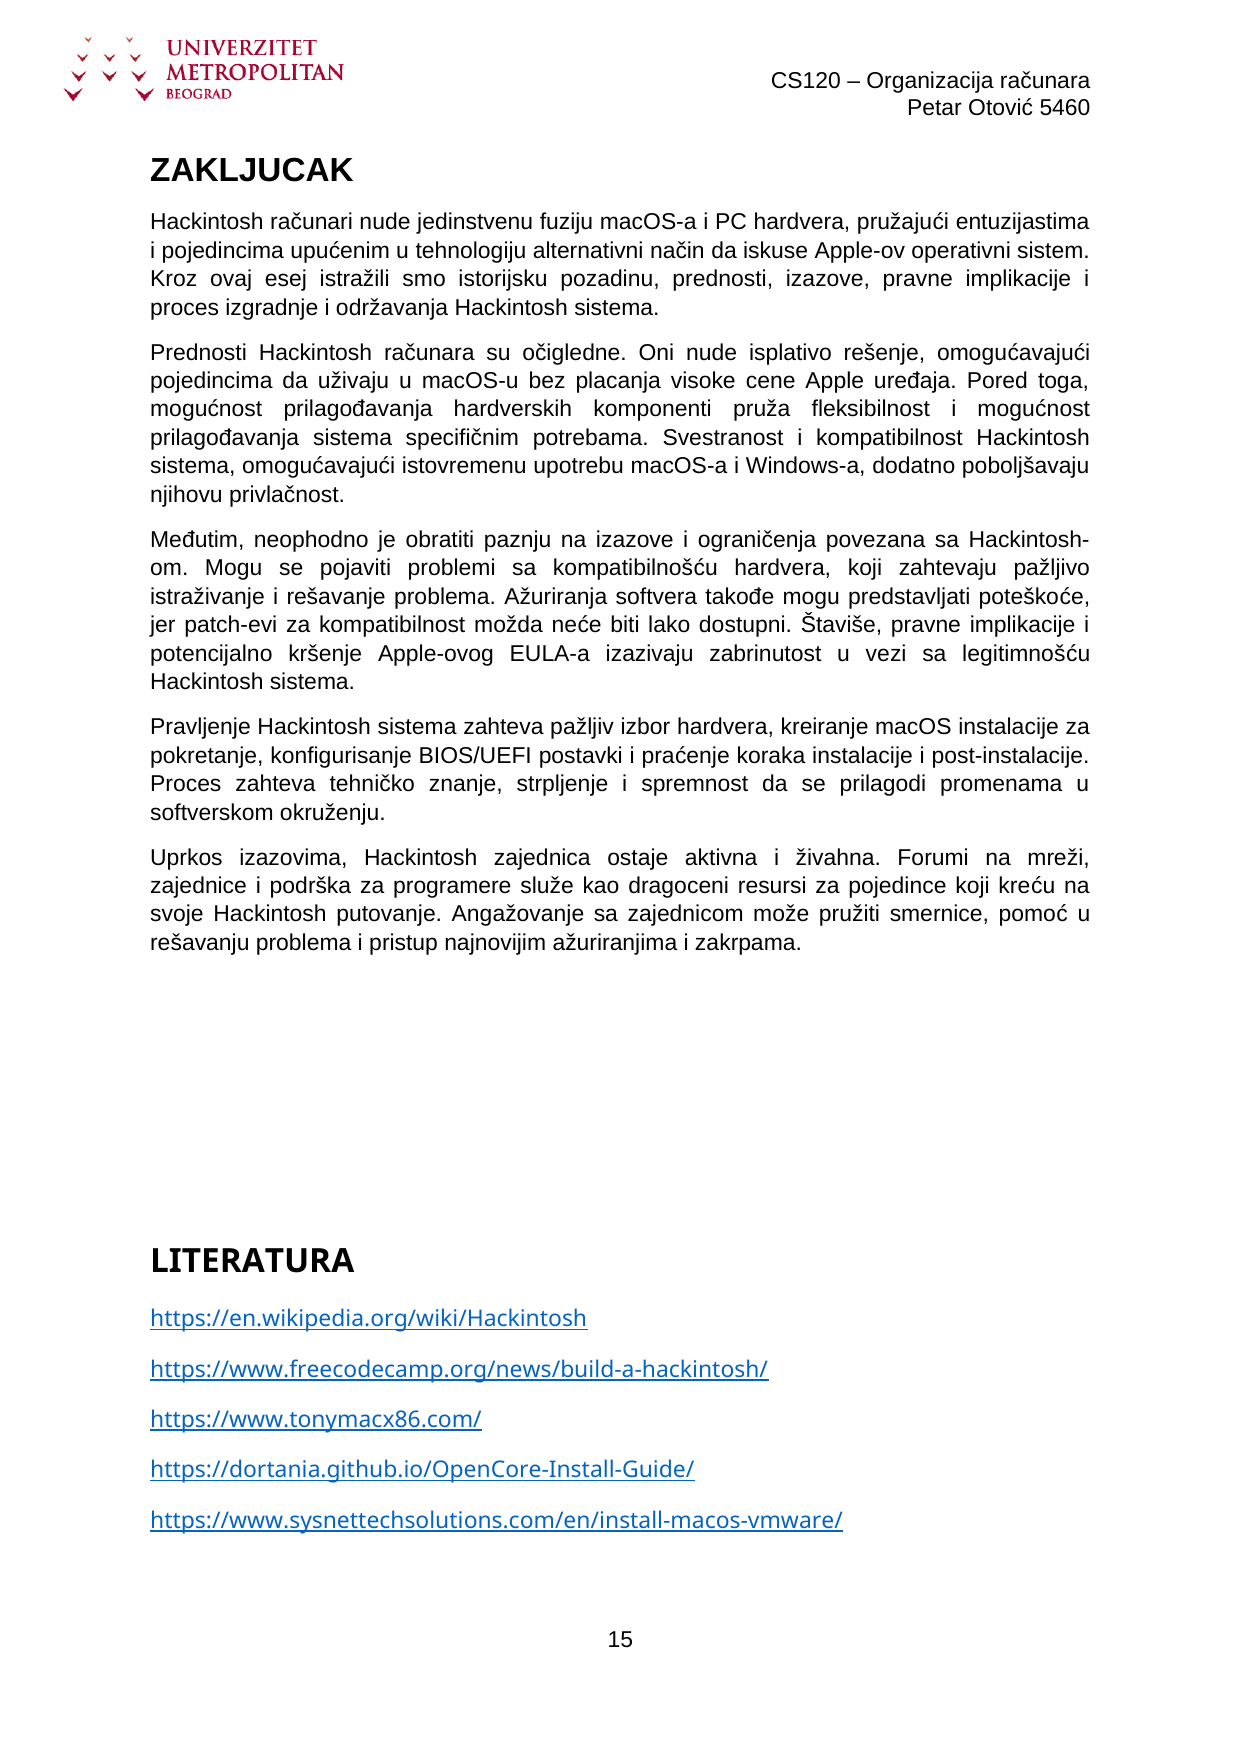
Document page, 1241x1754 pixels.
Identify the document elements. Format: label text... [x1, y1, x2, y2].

text https://www.freecodecamp.org/news/build-a-hackintosh/ [150, 1352, 1090, 1384]
text Međutim, neophodno je obratiti paznju na izazove i ograničenja povezana sa Hackintosh-om. Mogu se pojaviti problemi sa kompatibilnošću hardvera, koji zahtevaju pažljivo istraživanje i rešavanje problema. Ažuriranja softvera takođe mogu predstavljati poteškoće, jer patch-evi za kompatibilnost možda neće biti lako dostupni. Štaviše, pravne implikacije i potencijalno kršenje Apple-ovog EULA-a izazivaju zabrinutost u vezi sa legitimnošću Hackintosh sistema. [150, 526, 1090, 694]
text Uprkos izazovima, Hackintosh zajednica ostaje aktivna i živahna. Forumi na mreži, zajednice i podrška za programere služe kao dragoceni resursi za pojedince koji kreću na svoje Hackintosh putovanje. Angažovanje sa zajednicom može pružiti smernice, pomoć u rešavanju problema i pristup najnovijim ažuriranjima i zakrpama. [150, 843, 1090, 955]
text Prednosti Hackintosh računara su očigledne. Oni nude isplativo rešenje, omogućavajući pojedincima da uživaju u macOS-u bez placanja visoke cene Apple uređaja. Pored toga, mogućnost prilagođavanja hardverskih komponenti pruža fleksibilnost i mogućnost prilagođavanja sistema specifičnim potrebama. Svestranost i kompatibilnost Hackintosh sistema, omogućavajući istovremenu upotrebu macOS-a i Windows-a, dodatno poboljšavaju njihovu privlačnost. [150, 338, 1090, 507]
text LITERATURA [150, 1236, 1090, 1282]
text Hackintosh računari nude jedinstvenu fuziju macOS-a i PC hardvera, pružajući entuzijastima i pojedincima upućenim u tehnologiju alternativni način da iskuse Apple-ov operativni sistem. Kroz ovaj esej istražili smo istorijsku pozadinu, prednosti, izazove, pravne implikacije i proces izgradnje i održavanja Hackintosh sistema. [150, 208, 1090, 320]
text https://en.wikipedia.org/wiki/Hackintosh [150, 1302, 1090, 1333]
text https://www.tonymacx86.com/ [150, 1403, 1090, 1434]
text https://www.sysnettechsolutions.com/en/install-macos-vmware/ [150, 1504, 1090, 1535]
text Pravljenje Hackintosh sistema zahteva pažljiv izbor hardvera, kreiranje macOS instalacije za pokretanje, konfigurisanje BIOS/UEFI postavki i praćenje koraka instalacije i post-instalacije. Proces zahteva tehničko znanje, strpljenje i spremnost da se prilagodi promenama u softverskom okruženju. [150, 713, 1090, 825]
picture [54, 26, 353, 109]
text ZAKLJUCAK [150, 150, 1090, 188]
text https://dortania.github.io/OpenCore-Install-Guide/ [150, 1453, 1090, 1484]
